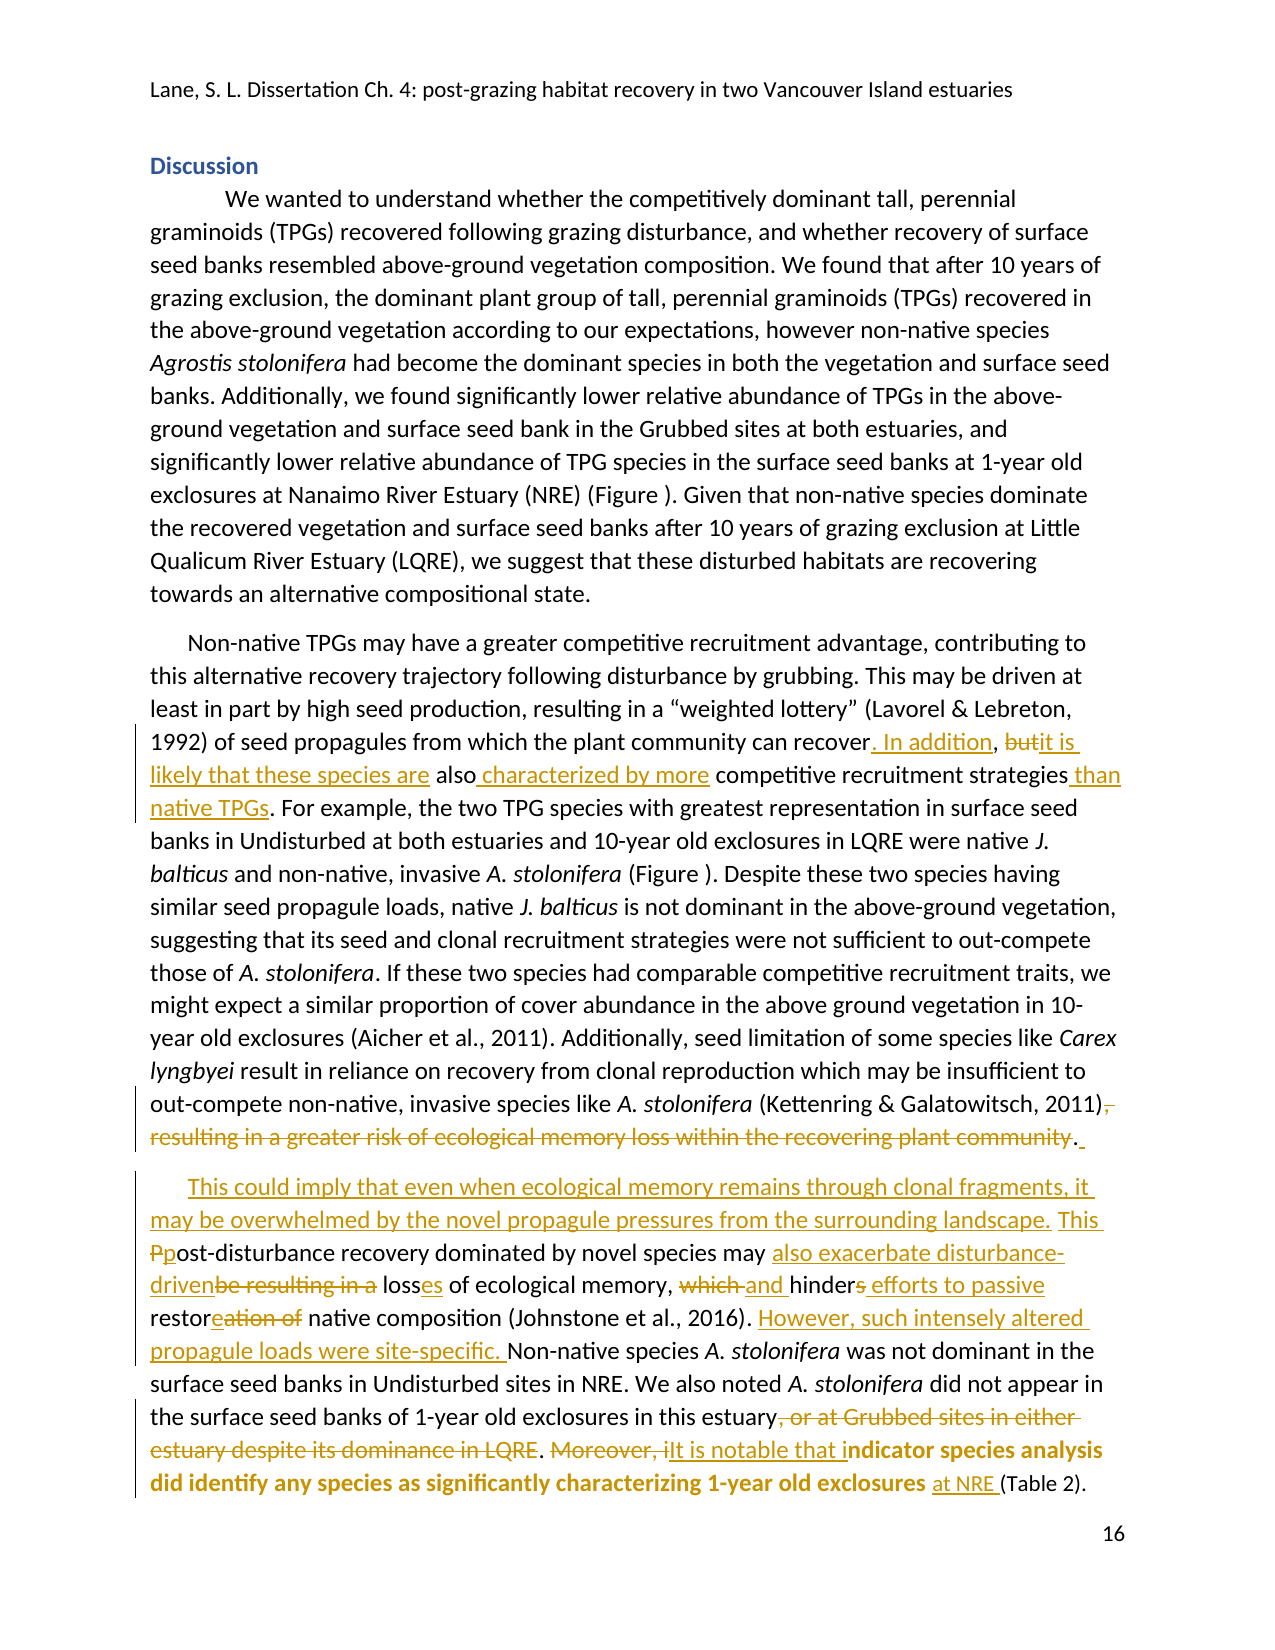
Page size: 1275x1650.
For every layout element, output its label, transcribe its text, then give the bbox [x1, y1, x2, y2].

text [150, 1171, 1125, 1498]
subtitle Discussion [150, 150, 1125, 181]
text Non-native TPGs may have a greater competitive recruitment advantage, contributing to this alternative recovery trajectory following disturbance by grubbing. This may be driven at least in part by high seed production, resulting in a “weighted lottery” (Lavorel & Lebreton, 1992) of seed propagules from which the plant community can recover, also competitive recruitment strategies. For example, the two TPG species with greatest representation in surface seed banks in Undisturbed at both estuaries and 10-year old exclosures in LQRE were native J. balticus and non-native, invasive A. stolonifera (Figure 5). Despite these two species having similar seed propagule loads, native J. balticus is not dominant in the above-ground vegetation, suggesting that its seed and clonal recruitment strategies were not sufficient to out-compete those of A. stolonifera. If these two species had comparable competitive recruitment traits, we might expect a similar proportion of cover abundance in the above ground vegetation in 10-year old exclosures (Aicher et al., 2011). Additionally, seed limitation of some species like Carex lyngbyei result in reliance on recovery from clonal reproduction which may be insufficient to out-compete non-native, invasive species like A. stolonifera (Kettenring & Galatowitsch, 2011). [150, 627, 1125, 1152]
text We wanted to understand whether the competitively dominant tall, perennial graminoids (TPGs) recovered following grazing disturbance, and whether recovery of surface seed banks resembled above-ground vegetation composition. We found that after 10 years of grazing exclusion, the dominant plant group of tall, perennial graminoids (TPGs) recovered in the above-ground vegetation according to our expectations, however non-native species Agrostis stolonifera had become the dominant species in both the vegetation and surface seed banks. Additionally, we found significantly lower relative abundance of TPGs in the above-ground vegetation and surface seed bank in the Grubbed sites at both estuaries, and significantly lower relative abundance of TPG species in the surface seed banks at 1-year old exclosures at Nanaimo River Estuary (NRE) (Figure 6). Given that non-native species dominate the recovered vegetation and surface seed banks after 10 years of grazing exclusion at Little Qualicum River Estuary (LQRE), we suggest that these disturbed habitats are recovering towards an alternative compositional state. [150, 183, 1125, 608]
